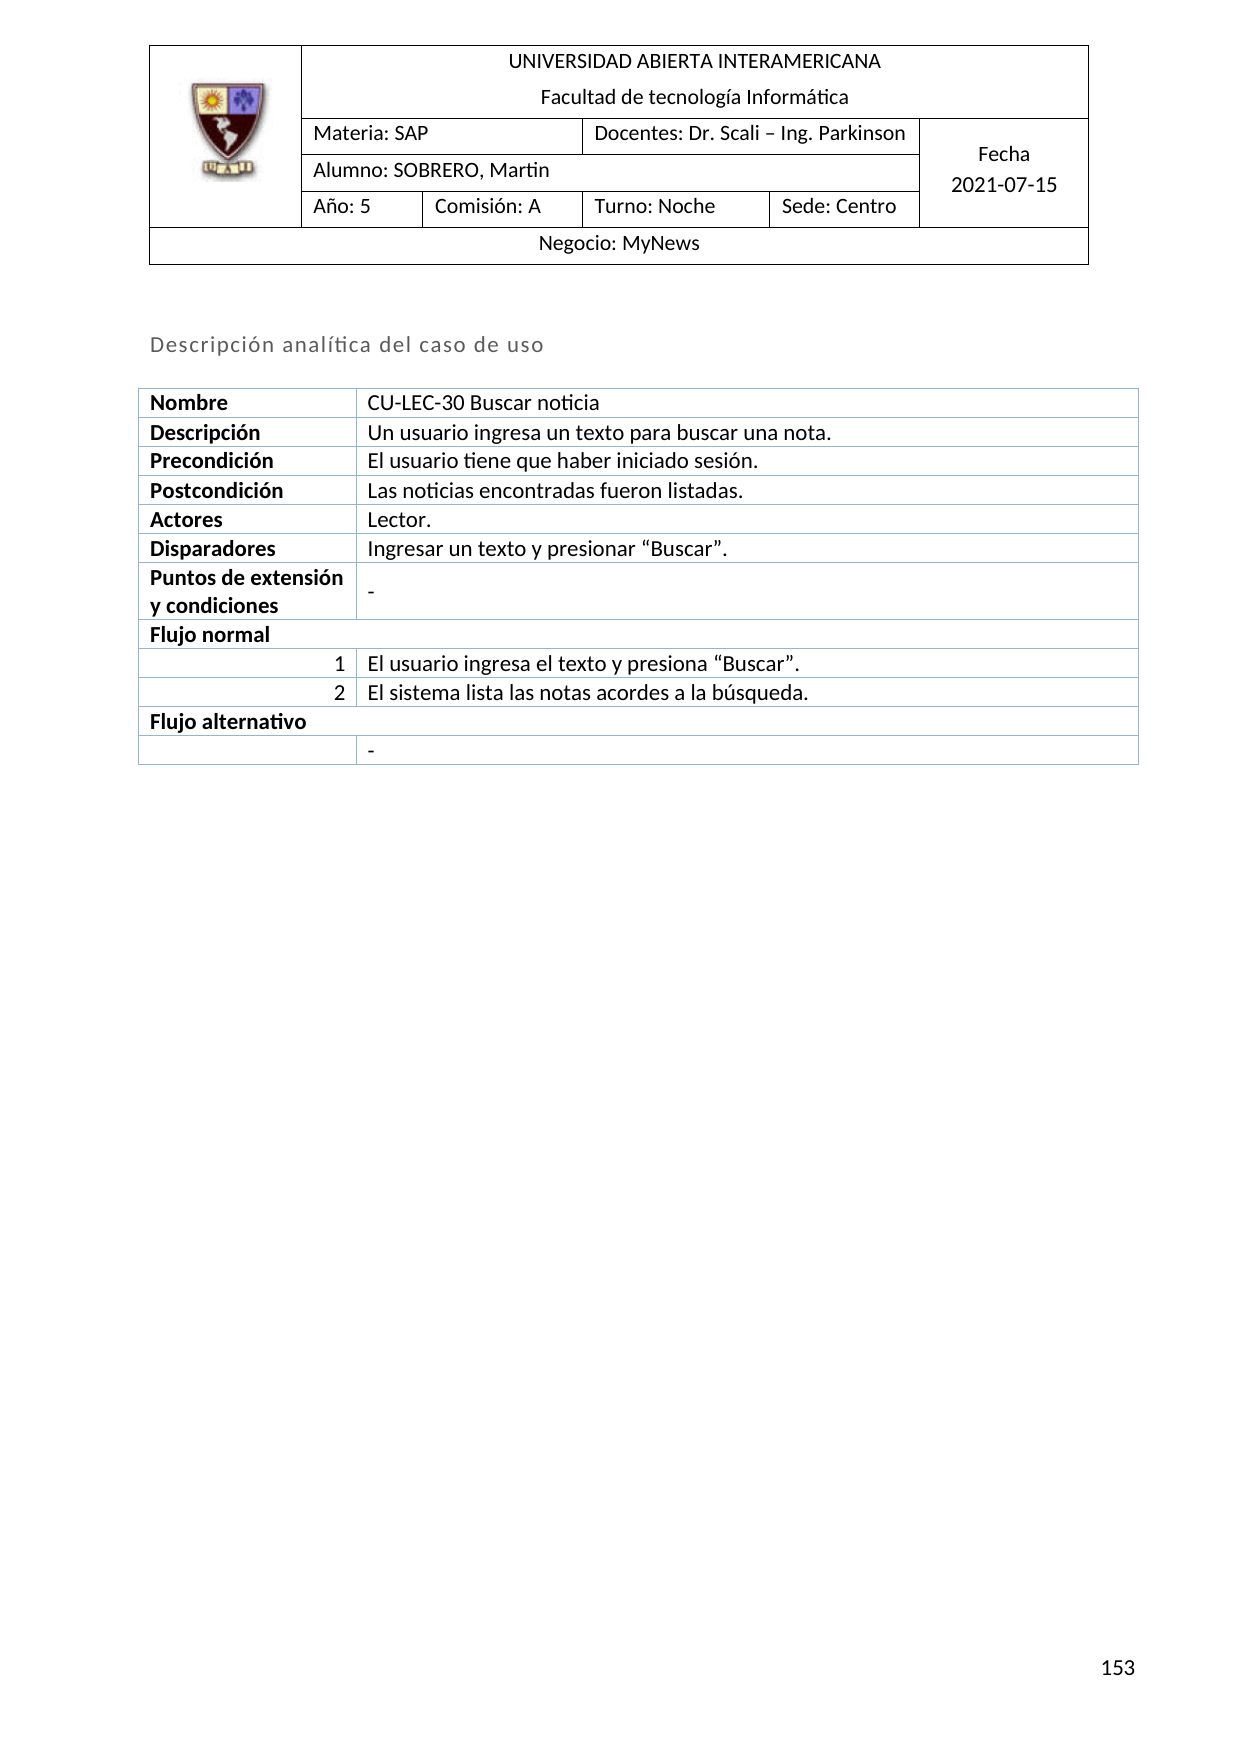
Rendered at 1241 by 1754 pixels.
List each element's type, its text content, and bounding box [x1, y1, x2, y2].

table_header CU-LEC-30 Buscar noticia [357, 389, 1138, 417]
table_cell - [357, 736, 1138, 764]
table_cell Disparadores [139, 534, 356, 562]
table_cell Postcondición [139, 476, 356, 504]
table_cell Las noticias encontradas fueron listadas. [357, 476, 1138, 504]
picture [177, 74, 278, 187]
table_cell [139, 736, 356, 764]
table_cell Actores [139, 505, 356, 533]
table_cell Un usuario ingresa un texto para buscar una nota. [357, 418, 1138, 446]
table_header Nombre [139, 389, 356, 417]
table_cell Descripción [139, 418, 356, 446]
table_cell Ingresar un texto y presionar “Buscar”. [357, 534, 1138, 562]
subtitle Descripción analítica del caso de uso [150, 330, 1135, 358]
table_cell Flujo normal [139, 620, 1138, 648]
table_cell El usuario tiene que haber iniciado sesión. [357, 447, 1138, 475]
table_cell Puntos de extensión y condiciones [139, 563, 356, 619]
table_cell Lector. [357, 505, 1138, 533]
table_cell El sistema lista las notas acordes a la búsqueda. [357, 678, 1138, 706]
table_cell El usuario ingresa el texto y presiona “Buscar”. [357, 649, 1138, 677]
table_cell - [357, 563, 1138, 619]
table_cell Precondición [139, 447, 356, 475]
table_cell 2 [139, 678, 356, 706]
table_cell Flujo alternativo [139, 707, 1138, 735]
table_cell 1 [139, 649, 356, 677]
